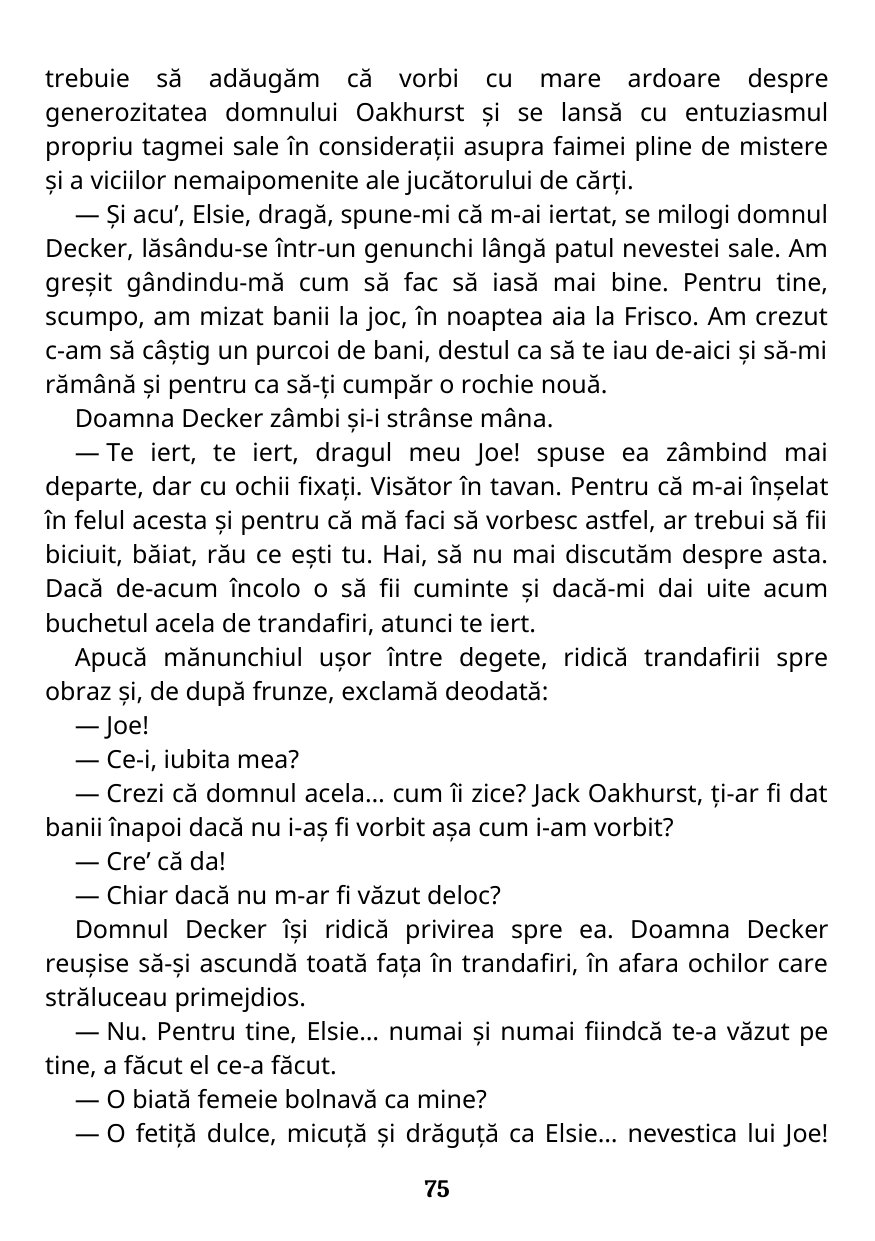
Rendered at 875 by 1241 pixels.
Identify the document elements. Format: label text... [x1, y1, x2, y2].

text — Ce-i, iubita mea? [45, 741, 829, 776]
text — Joe! [45, 707, 829, 741]
text — Cre’ că da! [45, 844, 829, 878]
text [45, 1116, 829, 1150]
text — Chiar dacă nu m-ar fi văzut deloc? [45, 878, 829, 912]
text Apucă mănunchiul uşor între degete, ridică trandafirii spre obraz şi, de după frunze, exclamă deodată: [45, 639, 829, 707]
text — Te iert, te iert, dragul meu Joe! spuse ea zâmbind mai departe, dar cu ochii fixaţi. Visător în tavan. Pentru că m-ai înşelat în felul acesta şi pentru că mă faci să vorbesc astfel, ar trebui să fii biciuit, băiat, rău ce eşti tu. Hai, să nu mai discutăm despre asta. Dacă de-acum încolo o să fii cuminte şi dacă-mi dai uite acum buchetul acela de trandafiri, atunci te iert. [45, 435, 829, 639]
text — Nu. Pentru tine, Elsie… numai şi numai fiindcă te-a văzut pe tine, a făcut el ce-a făcut. [45, 1014, 829, 1082]
text — Crezi că domnul acela… cum îi zice? Jack Oakhurst, ţi-ar fi dat banii înapoi dacă nu i-aş fi vorbit aşa cum i-am vorbit? [45, 776, 829, 844]
text — Şi acu’, Elsie, dragă, spune-mi că m-ai iertat, se milogi domnul Decker, lăsându-se într-un genunchi lângă patul nevestei sale. Am greşit gândindu-mă cum să fac să iasă mai bine. Pentru tine, scumpo, am mizat banii la joc, în noaptea aia la Frisco. Am crezut c-am să câştig un purcoi de bani, destul ca să te iau de-aici şi să-mi rămână şi pentru ca să-ţi cumpăr o rochie nouă. [45, 196, 829, 401]
text Domnul Decker îşi ridică privirea spre ea. Doamna Decker reuşise să-şi ascundă toată faţa în trandafiri, în afara ochilor care străluceau primejdios. [45, 912, 829, 1014]
text Doamna Decker zâmbi şi-i strânse mâna. [45, 401, 829, 435]
text — O biată femeie bolnavă ca mine? [45, 1082, 829, 1116]
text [45, 60, 829, 196]
